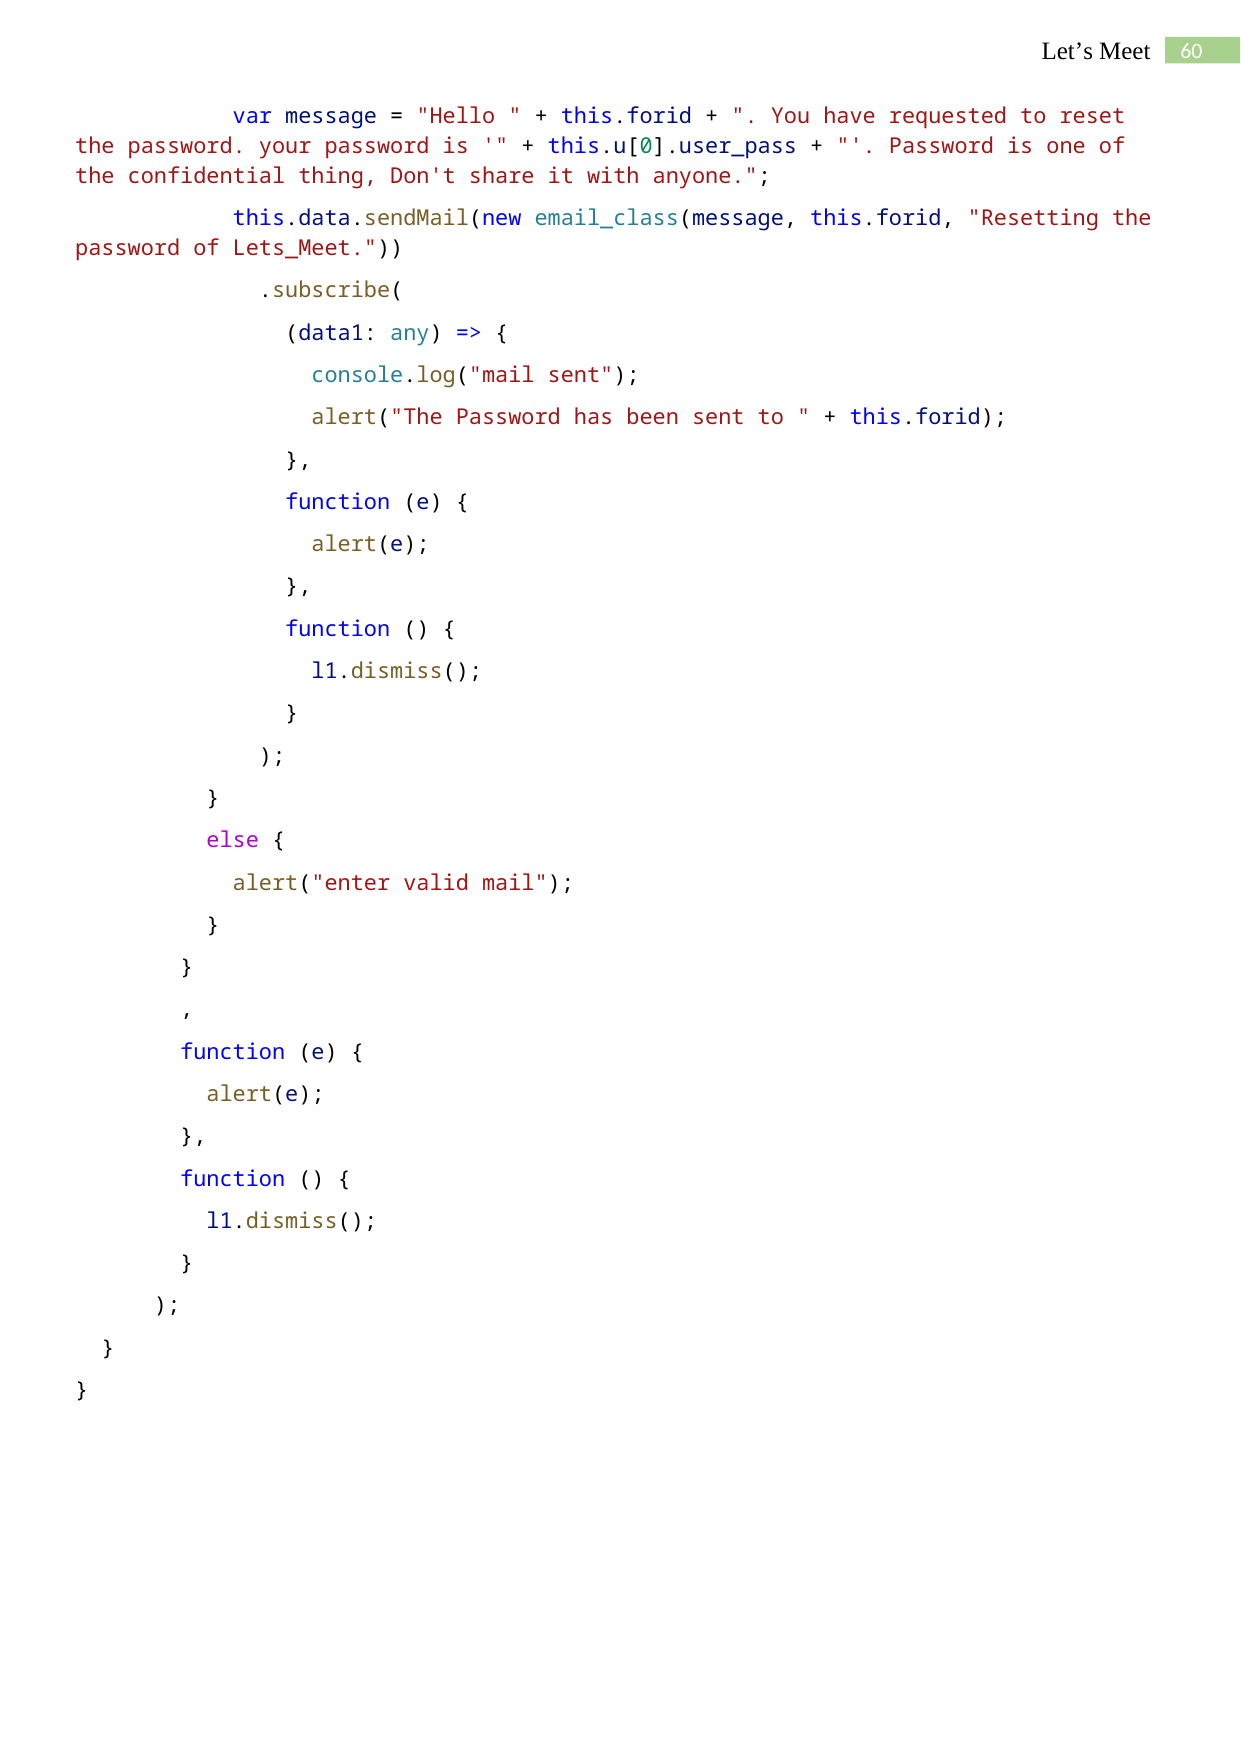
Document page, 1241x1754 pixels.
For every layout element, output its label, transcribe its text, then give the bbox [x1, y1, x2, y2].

text else { [75, 824, 1165, 854]
text } [75, 1332, 1165, 1361]
text alert(e); [75, 528, 1165, 558]
text }, [75, 570, 1165, 600]
text , [75, 993, 1165, 1023]
text function () { [75, 1162, 1165, 1192]
text }, [75, 443, 1165, 473]
text } [75, 951, 1165, 981]
text ); [75, 1289, 1165, 1319]
text } [75, 1374, 1165, 1404]
text } [75, 909, 1165, 938]
text ); [75, 739, 1165, 769]
text }, [75, 1120, 1165, 1150]
text } [75, 782, 1165, 812]
text alert(e); [75, 1078, 1165, 1108]
text alert("enter valid mail"); [75, 866, 1165, 896]
text } [75, 1247, 1165, 1277]
text l1.dismiss(); [75, 655, 1165, 685]
text console.log("mail sent"); [75, 359, 1165, 389]
text var message = "Hello " + this.forid + ". You have requested to reset the password. your password is '" + this.u[0].user_pass + "'. Password is one of the confidential thing, Don't share it with anyone."; [75, 100, 1165, 190]
text (data1: any) => { [75, 317, 1165, 346]
text function () { [75, 613, 1165, 642]
text .subscribe( [75, 274, 1165, 304]
text alert("The Password has been sent to " + this.forid); [75, 401, 1165, 431]
text function (e) { [75, 1036, 1165, 1065]
text l1.dismiss(); [75, 1205, 1165, 1234]
text function (e) { [75, 486, 1165, 516]
text this.data.sendMail(new email_class(message, this.forid, "Resetting the password of Lets_Meet.")) [75, 202, 1165, 262]
text } [75, 697, 1165, 727]
